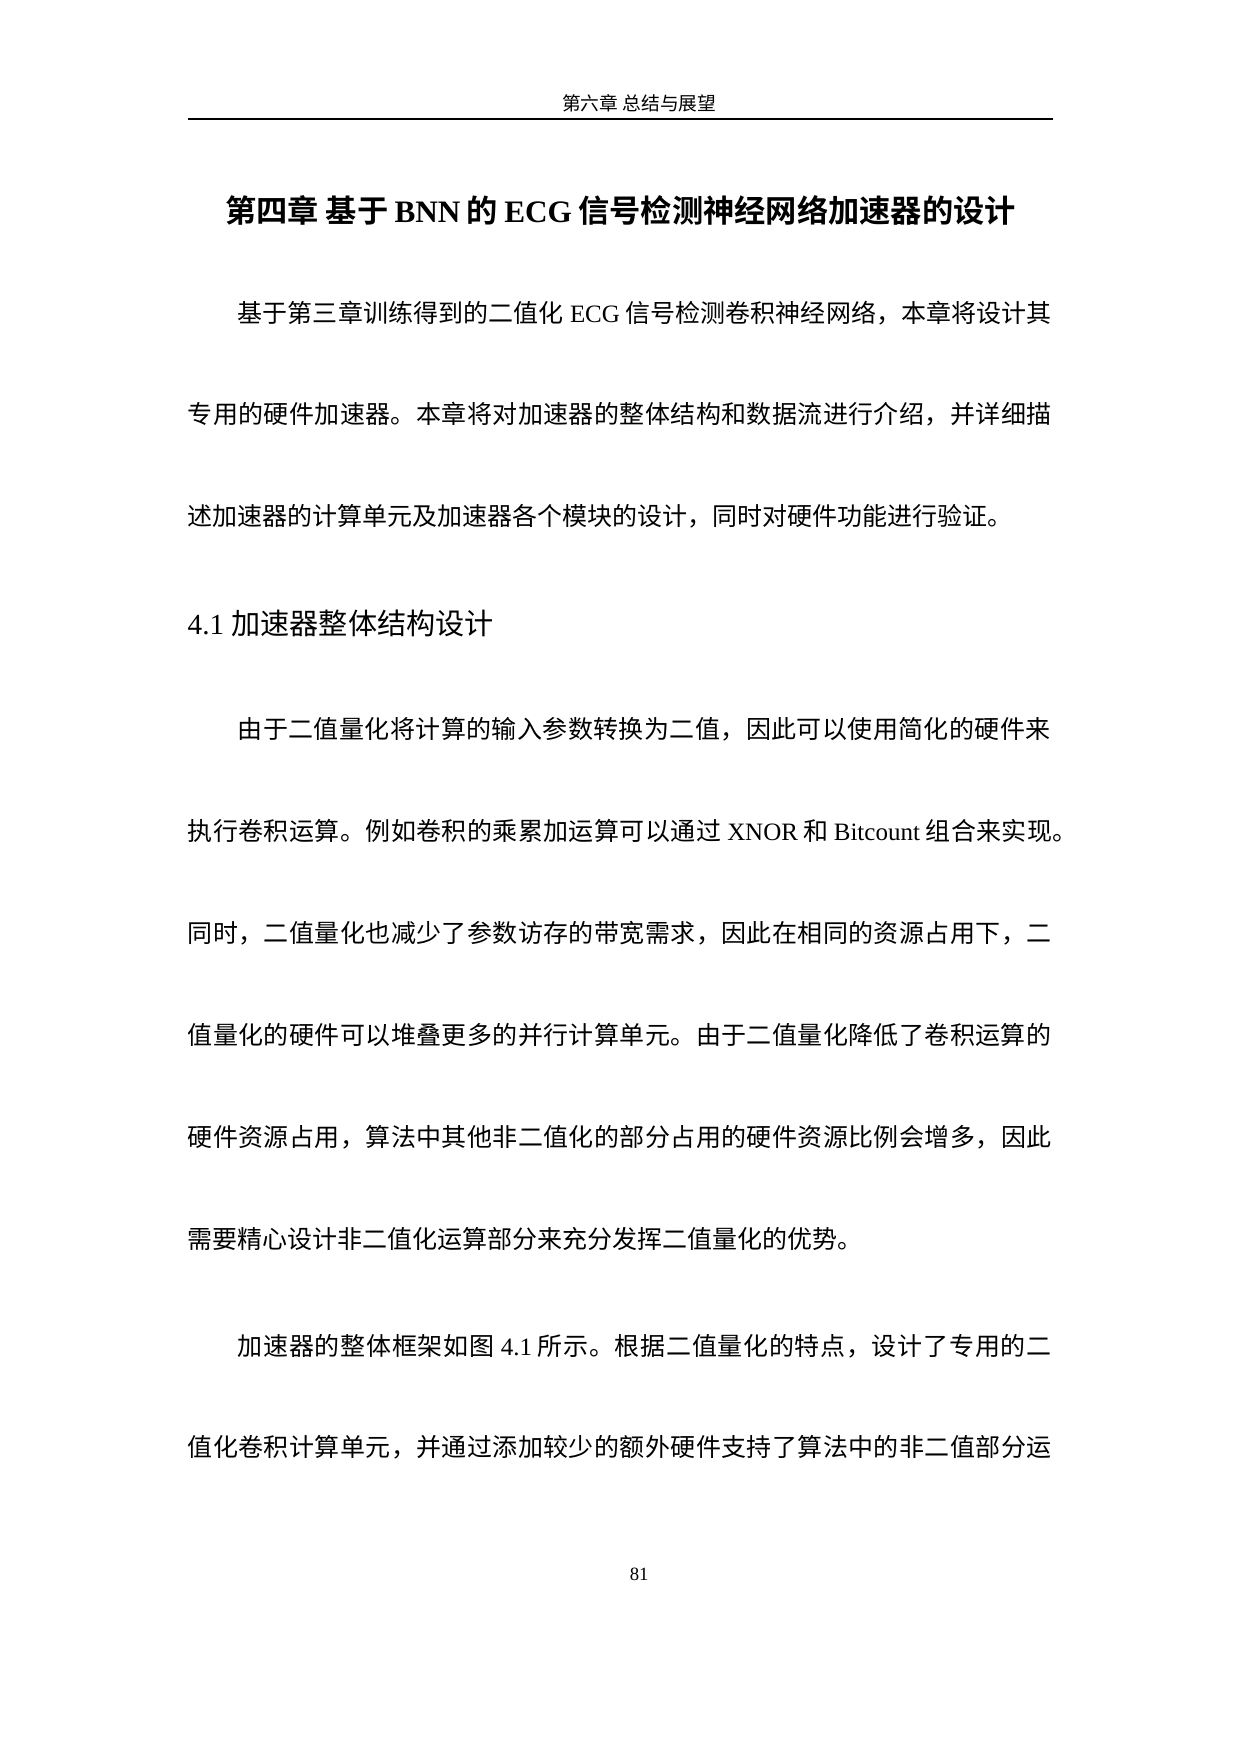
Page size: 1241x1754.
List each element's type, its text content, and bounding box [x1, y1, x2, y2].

text 由于二值量化将计算的输入参数转换为二值，因此可以使用简化的硬件来执行卷积运算。例如卷积的乘累加运算可以通过XNOR和Bitcount组合来实现。同时，二值量化也减少了参数访存的带宽需求，因此在相同的资源占用下，二值量化的硬件可以堆叠更多的并行计算单元。由于二值量化降低了卷积运算的硬件资源占用，算法中其他非二值化的部分占用的硬件资源比例会增多，因此需要精心设计非二值化运算部分来充分发挥二值量化的优势。 [187, 694, 1053, 1271]
text 4.1 加速器整体结构设计 [187, 588, 1053, 656]
text 基于第三章训练得到的二值化ECG信号检测卷积神经网络，本章将设计其专用的硬件加速器。本章将对加速器的整体结构和数据流进行介绍，并详细描述加速器的计算单元及加速器各个模块的设计，同时对硬件功能进行验证。 [187, 277, 1053, 549]
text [187, 1310, 1053, 1480]
text 第四章 基于BNN的ECG信号检测神经网络加速器的设计 [187, 175, 1053, 243]
